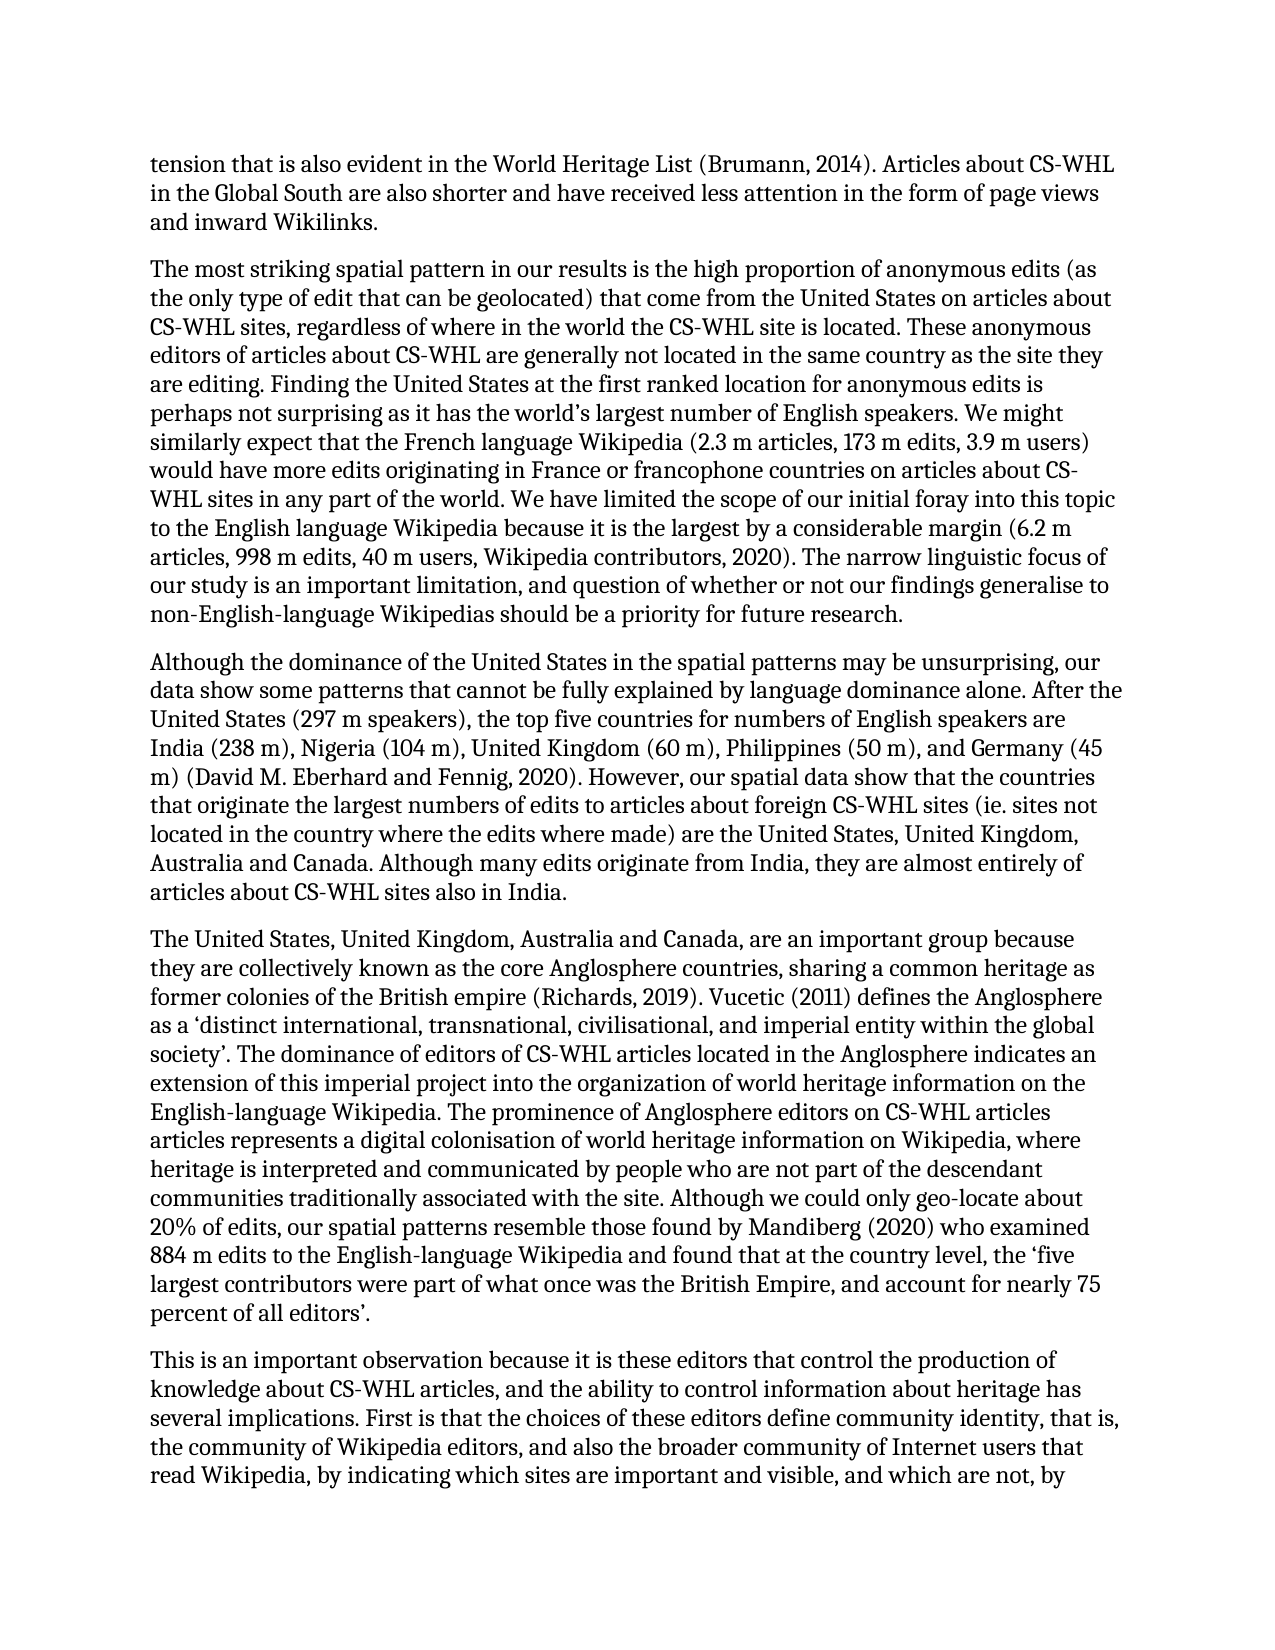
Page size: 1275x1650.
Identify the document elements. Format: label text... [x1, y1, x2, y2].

text Although the dominance of the United States in the spatial patterns may be unsurprising, our data show some patterns that cannot be fully explained by language dominance alone. After the United States (297 m speakers), the top five countries for numbers of English speakers are India (238 m), Nigeria (104 m), United Kingdom (60 m), Philippines (50 m), and Germany (45 m) (David M. Eberhard and Fennig, 2020). However, our spatial data show that the countries that originate the largest numbers of edits to articles about foreign CS-WHL sites (ie. sites not located in the country where the edits where made) are the United States, United Kingdom, Australia and Canada. Although many edits originate from India, they are almost entirely of articles about CS-WHL sites also in India. [150, 647, 1125, 906]
text The most striking spatial pattern in our results is the high proportion of anonymous edits (as the only type of edit that can be geolocated) that come from the United States on articles about CS-WHL sites, regardless of where in the world the CS-WHL site is located. These anonymous editors of articles about CS-WHL are generally not located in the same country as the site they are editing. Finding the United States at the first ranked location for anonymous edits is perhaps not surprising as it has the world’s largest number of English speakers. We might similarly expect that the French language Wikipedia (2.3 m articles, 173 m edits, 3.9 m users) would have more edits originating in France or francophone countries on articles about CS-WHL sites in any part of the world. We have limited the scope of our initial foray into this topic to the English language Wikipedia because it is the largest by a considerable margin (6.2 m articles, 998 m edits, 40 m users, Wikipedia contributors, 2020). The narrow linguistic focus of our study is an important limitation, and question of whether or not our findings generalise to non-English-language Wikipedias should be a priority for future research. [150, 255, 1125, 629]
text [150, 150, 1125, 236]
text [150, 1346, 1125, 1490]
text The United States, United Kingdom, Australia and Canada, are an important group because they are collectively known as the core Anglosphere countries, sharing a common heritage as former colonies of the British empire (Richards, 2019). Vucetic (2011) defines the Anglosphere as a ‘distinct international, transnational, civilisational, and imperial entity within the global society’. The dominance of editors of CS-WHL articles located in the Anglosphere indicates an extension of this imperial project into the organization of world heritage information on the English-language Wikipedia. The prominence of Anglosphere editors on CS-WHL articles articles represents a digital colonisation of world heritage information on Wikipedia, where heritage is interpreted and communicated by people who are not part of the descendant communities traditionally associated with the site. Although we could only geo-locate about 20% of edits, our spatial patterns resemble those found by Mandiberg (2020) who examined 884 m edits to the English-language Wikipedia and found that at the country level, the ‘five largest contributors were part of what once was the British Empire, and account for nearly 75 percent of all editors’. [150, 925, 1125, 1327]
